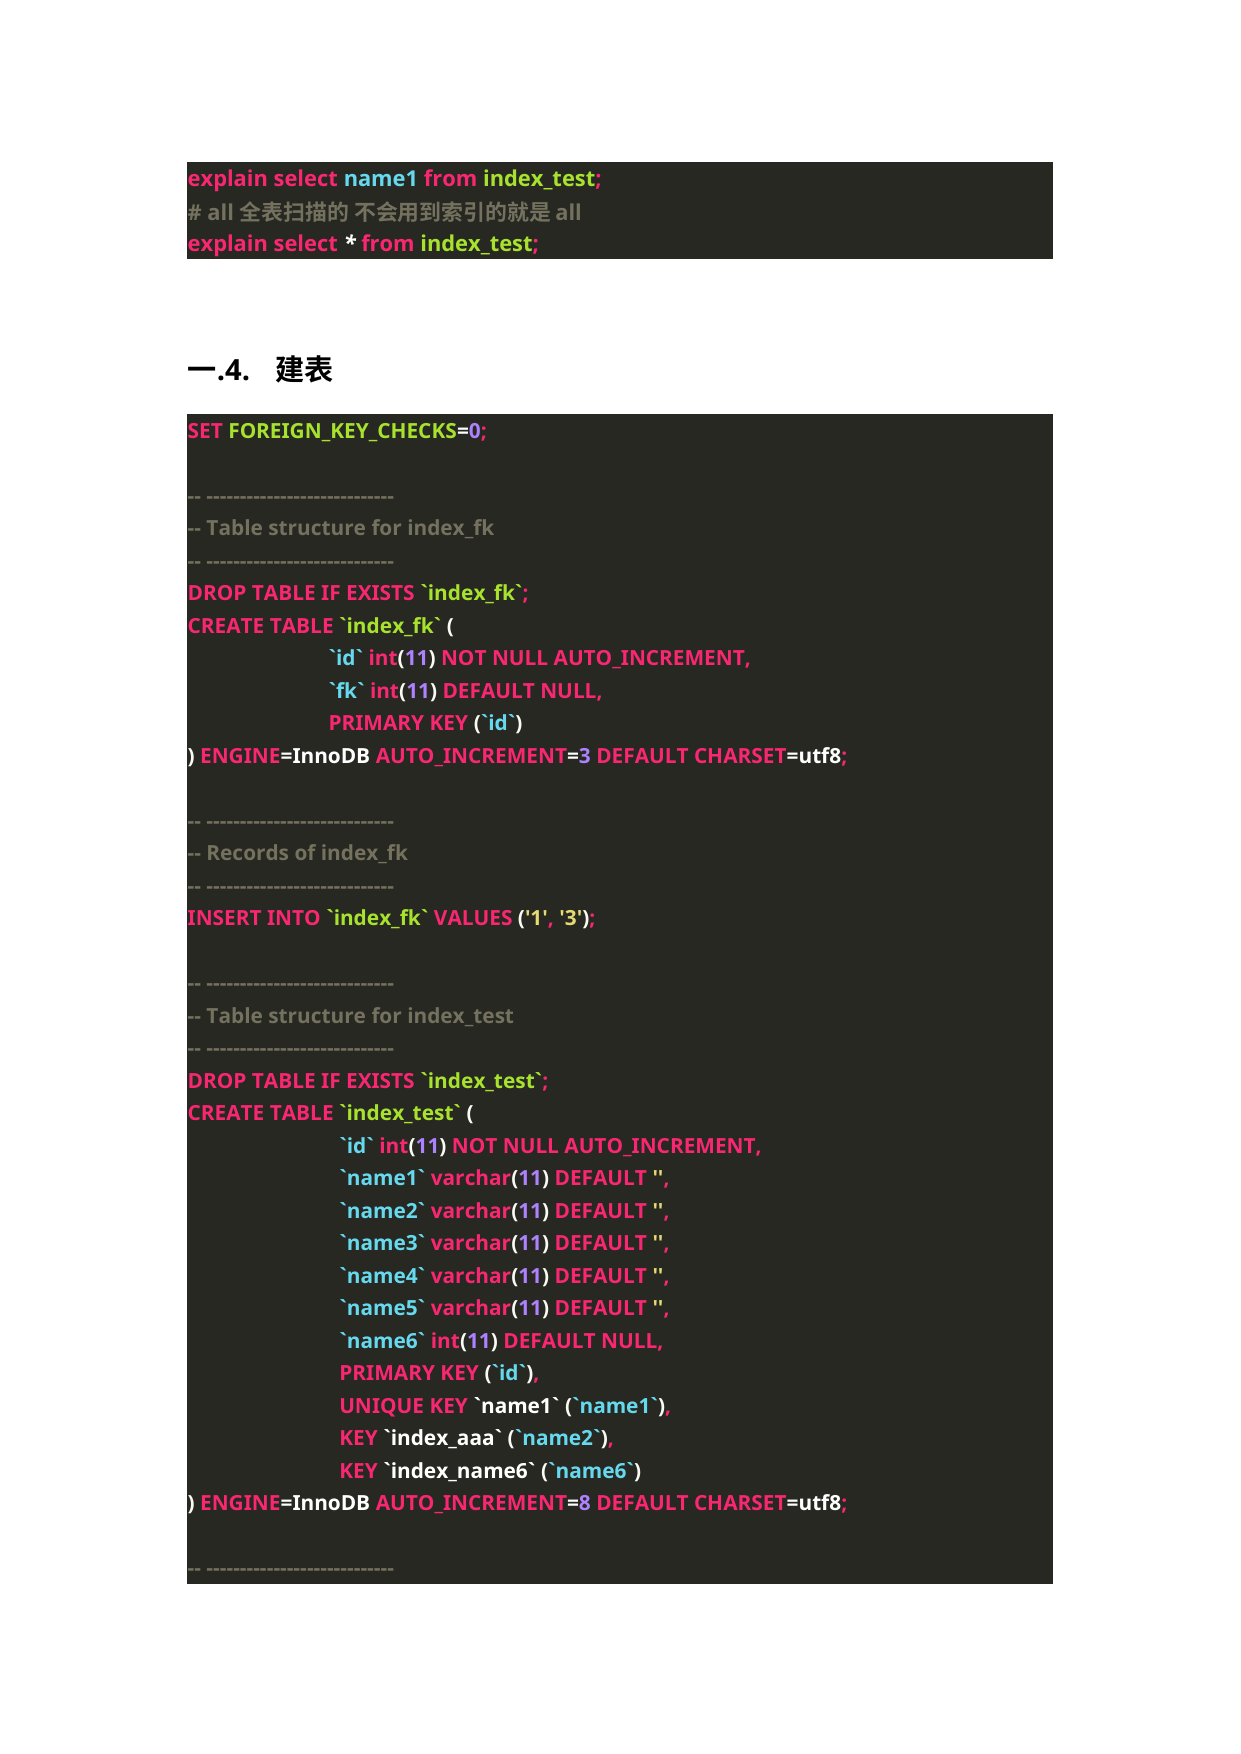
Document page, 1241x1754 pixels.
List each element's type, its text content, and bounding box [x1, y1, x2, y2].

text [187, 162, 1053, 259]
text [187, 414, 1053, 1584]
subtitle 建表 [187, 364, 1053, 385]
